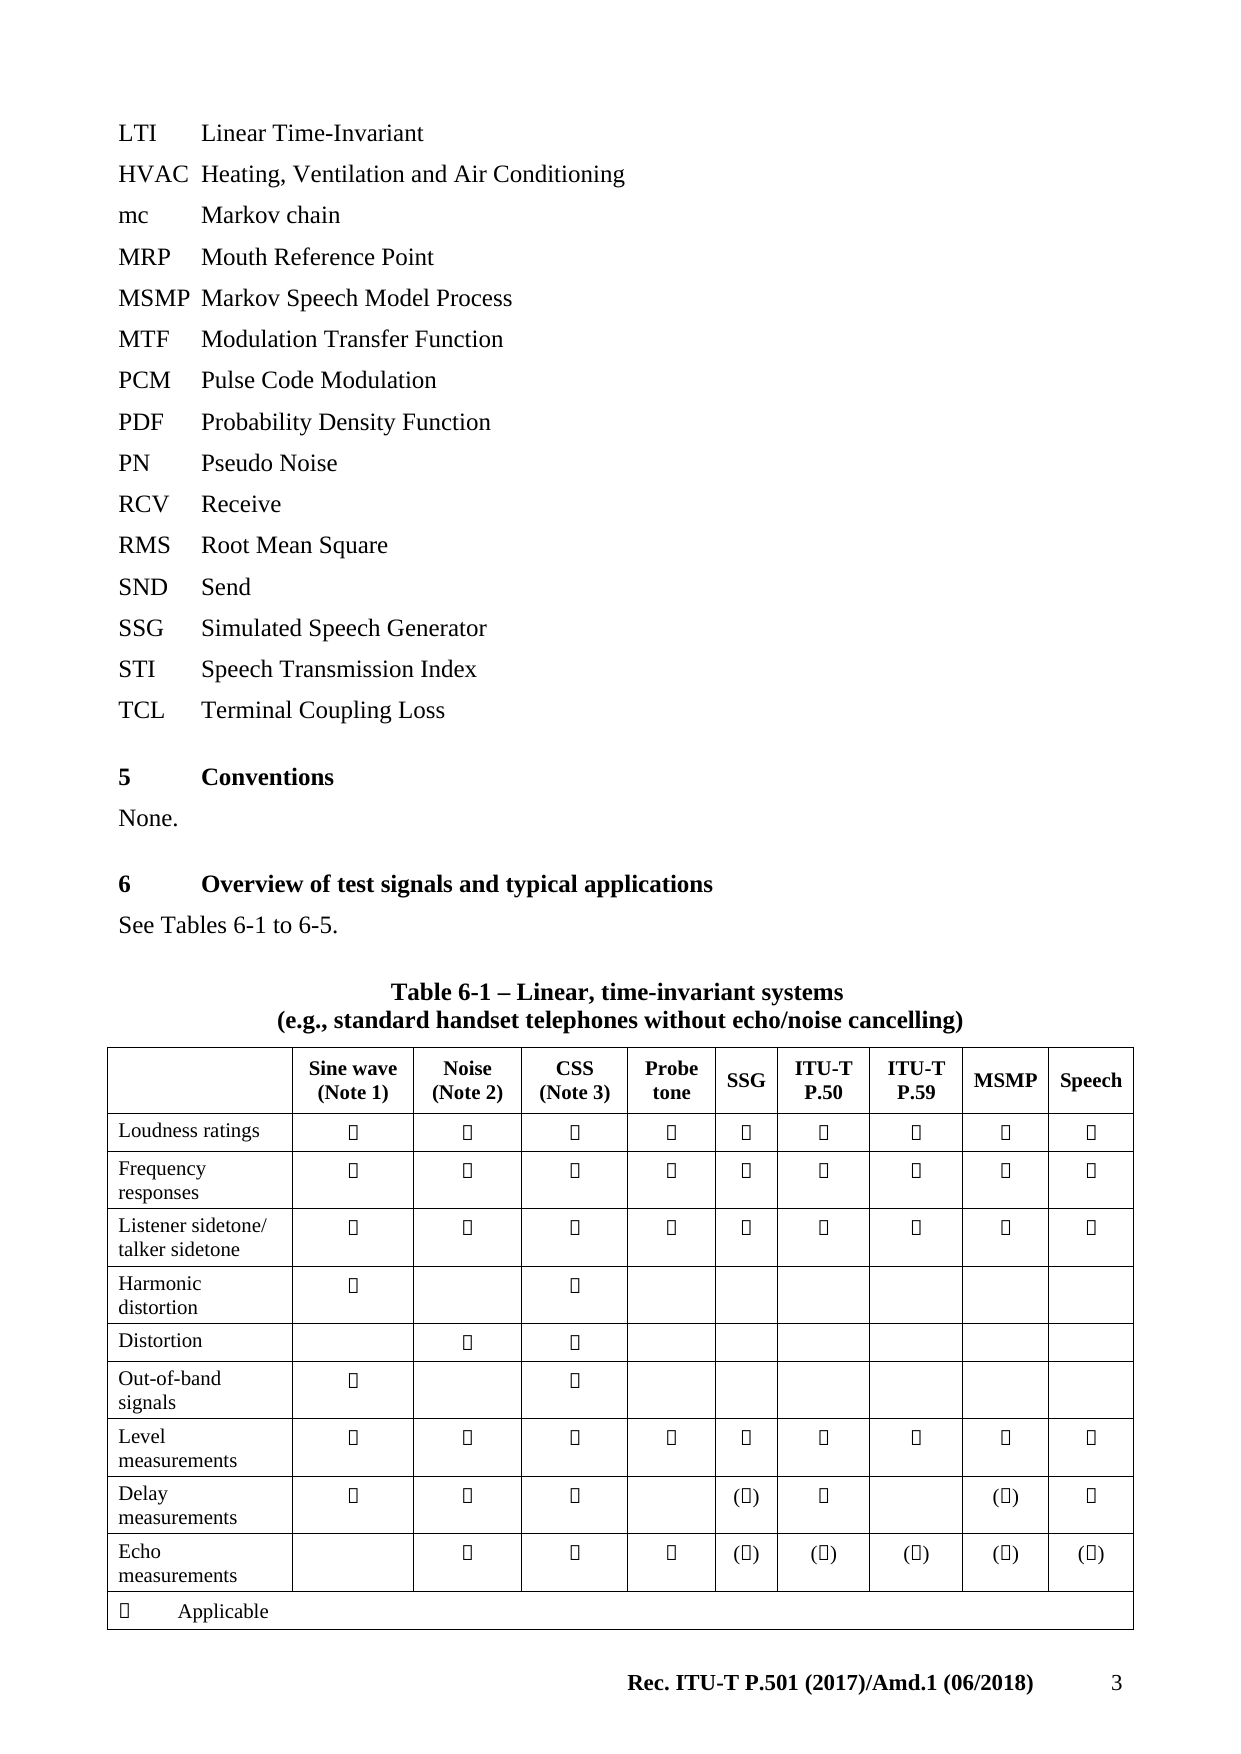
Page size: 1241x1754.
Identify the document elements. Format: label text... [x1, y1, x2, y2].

text PCM Pulse Code Modulation [118, 366, 1122, 394]
table_cell Level measurements [108, 1419, 292, 1476]
table_cell  [1049, 1419, 1133, 1476]
table_cell [414, 1267, 521, 1323]
table_cell  [716, 1114, 777, 1151]
table_cell  [414, 1477, 521, 1533]
table_cell  [293, 1209, 413, 1266]
table_cell () [778, 1534, 869, 1591]
table_cell ITU-T P.50 [778, 1048, 869, 1113]
table_cell  [414, 1324, 521, 1361]
table_cell Echo measurements [108, 1534, 292, 1591]
table_cell Out-of-band signals [108, 1362, 292, 1418]
table_cell  [293, 1362, 413, 1418]
text MSMP Markov Speech Model Process [118, 283, 1122, 312]
table_cell [716, 1324, 777, 1361]
text MTF Modulation Transfer Function [118, 324, 1122, 353]
table_cell  [870, 1152, 962, 1208]
table_cell  [716, 1419, 777, 1476]
text HVAC Heating, Ventilation and Air Conditioning [118, 159, 1122, 188]
table_cell () [963, 1534, 1048, 1591]
table_cell () [1049, 1534, 1133, 1591]
table_cell  [293, 1114, 413, 1151]
table_cell () [963, 1477, 1048, 1533]
table_cell  [414, 1419, 521, 1476]
table_cell CSS (Note 3) [522, 1048, 627, 1113]
table_cell  [778, 1477, 869, 1533]
table_cell [778, 1267, 869, 1323]
table_cell [963, 1324, 1048, 1361]
table_cell  [963, 1152, 1048, 1208]
text TCL Terminal Coupling Loss [118, 696, 1122, 724]
table_cell  [522, 1419, 627, 1476]
table_cell SSG [716, 1048, 777, 1113]
text SND Send [118, 572, 1122, 601]
table_cell  [522, 1152, 627, 1208]
table_cell  [716, 1152, 777, 1208]
table_cell  [522, 1477, 627, 1533]
table_cell  [870, 1114, 962, 1151]
table_cell  [778, 1152, 869, 1208]
table_cell  [522, 1114, 627, 1151]
table_cell Delay measurements [108, 1477, 292, 1533]
table_cell  [628, 1114, 715, 1151]
table_cell  [870, 1419, 962, 1476]
text None. [118, 803, 1122, 832]
table_cell Distortion [108, 1324, 292, 1361]
table_cell  [778, 1114, 869, 1151]
table_cell  [293, 1477, 413, 1533]
text LTI Linear Time-Invariant [118, 118, 1122, 147]
table_cell  [522, 1534, 627, 1591]
table_cell [870, 1267, 962, 1323]
table_cell  [522, 1267, 627, 1323]
table_cell [1049, 1324, 1133, 1361]
text STI Speech Transmission Index [118, 654, 1122, 683]
table_cell Harmonic distortion [108, 1267, 292, 1323]
table_cell [870, 1324, 962, 1361]
table_cell  [1049, 1209, 1133, 1266]
table_cell  [522, 1324, 627, 1361]
table_cell  [963, 1209, 1048, 1266]
text RCV Receive [118, 489, 1122, 518]
table_cell  [628, 1152, 715, 1208]
table_cell () [716, 1534, 777, 1591]
table_cell [414, 1362, 521, 1418]
table_cell  [414, 1114, 521, 1151]
subtitle 5 Conventions [118, 762, 1122, 791]
table_cell [870, 1477, 962, 1533]
table_cell () [716, 1477, 777, 1533]
table_cell [628, 1324, 715, 1361]
table_cell  [778, 1209, 869, 1266]
table_cell [870, 1362, 962, 1418]
table_cell [716, 1362, 777, 1418]
table_cell  [522, 1209, 627, 1266]
text RMS Root Mean Square [118, 531, 1122, 559]
table_cell [716, 1267, 777, 1323]
table_cell [1049, 1362, 1133, 1418]
table_cell  [293, 1152, 413, 1208]
table_cell  [963, 1114, 1048, 1151]
text PDF Probability Density Function [118, 407, 1122, 436]
table_cell [778, 1324, 869, 1361]
table_cell [293, 1534, 413, 1591]
table_cell [628, 1477, 715, 1533]
table_cell  [414, 1209, 521, 1266]
table_cell  [628, 1534, 715, 1591]
table_cell Listener sidetone/ talker sidetone [108, 1209, 292, 1266]
table_cell [293, 1324, 413, 1361]
text PN Pseudo Noise [118, 448, 1122, 477]
table_cell  [628, 1209, 715, 1266]
table_cell ITU-T P.59 [870, 1048, 962, 1113]
table_cell  [870, 1209, 962, 1266]
table_cell  [628, 1419, 715, 1476]
table_cell [1049, 1267, 1133, 1323]
table_cell [963, 1267, 1048, 1323]
table_cell  [1049, 1477, 1133, 1533]
table_cell  [293, 1419, 413, 1476]
table_cell  [963, 1419, 1048, 1476]
table_cell  [522, 1362, 627, 1418]
table_cell  [414, 1534, 521, 1591]
table_cell [628, 1362, 715, 1418]
table_cell  [1049, 1152, 1133, 1208]
table_cell [778, 1362, 869, 1418]
table_cell Speech [1049, 1048, 1133, 1113]
table_cell () [870, 1534, 962, 1591]
table_cell  [293, 1267, 413, 1323]
text SSG Simulated Speech Generator [118, 613, 1122, 642]
table_cell  [778, 1419, 869, 1476]
table_cell Noise (Note 2) [414, 1048, 521, 1113]
table_cell Probe tone [628, 1048, 715, 1113]
subtitle 6 Overview of test signals and typical applications [118, 869, 1122, 898]
table_cell  [414, 1152, 521, 1208]
text See Tables 6-1 to 6-5. [118, 911, 1122, 939]
table_cell [963, 1362, 1048, 1418]
table_cell MSMP [963, 1048, 1048, 1113]
table_cell  [1049, 1114, 1133, 1151]
text mc Markov chain [118, 201, 1122, 229]
text MRP Mouth Reference Point [118, 242, 1122, 271]
table_cell Sine wave (Note 1) [293, 1048, 413, 1113]
table_header Table 6-1 – Linear, time-invariant systems (e.g., standard handset telephones without echo/noise cancelling) [107, 939, 1133, 1047]
table_cell  [716, 1209, 777, 1266]
table_cell [108, 1048, 292, 1113]
table_cell Frequency responses [108, 1152, 292, 1208]
table_cell [628, 1267, 715, 1323]
table_cell Loudness ratings [108, 1114, 292, 1151]
